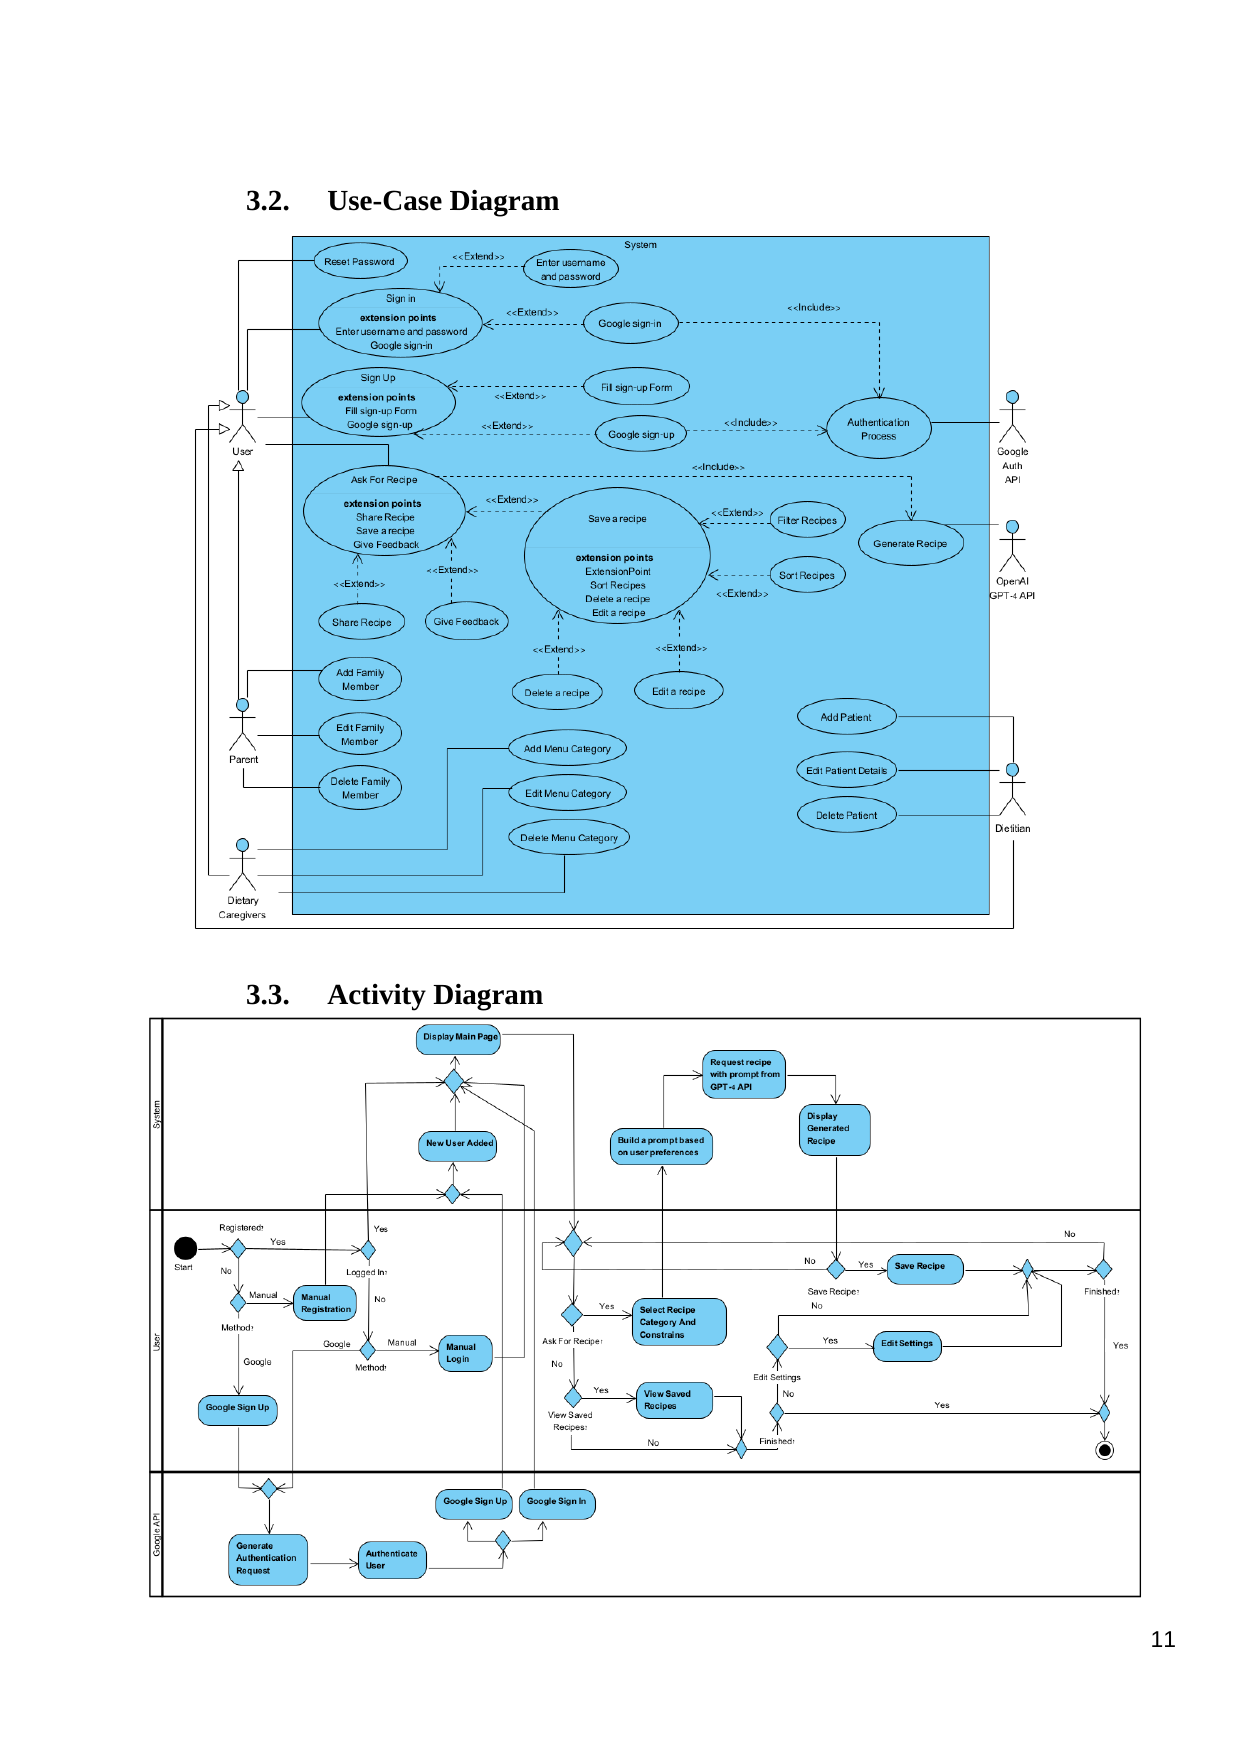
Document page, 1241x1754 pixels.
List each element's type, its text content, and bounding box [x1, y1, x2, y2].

picture [147, 1016, 1142, 1598]
subtitle Activity Diagram [289, 977, 1176, 1011]
picture [177, 221, 1037, 935]
subtitle Use-Case Diagram [289, 183, 1176, 217]
